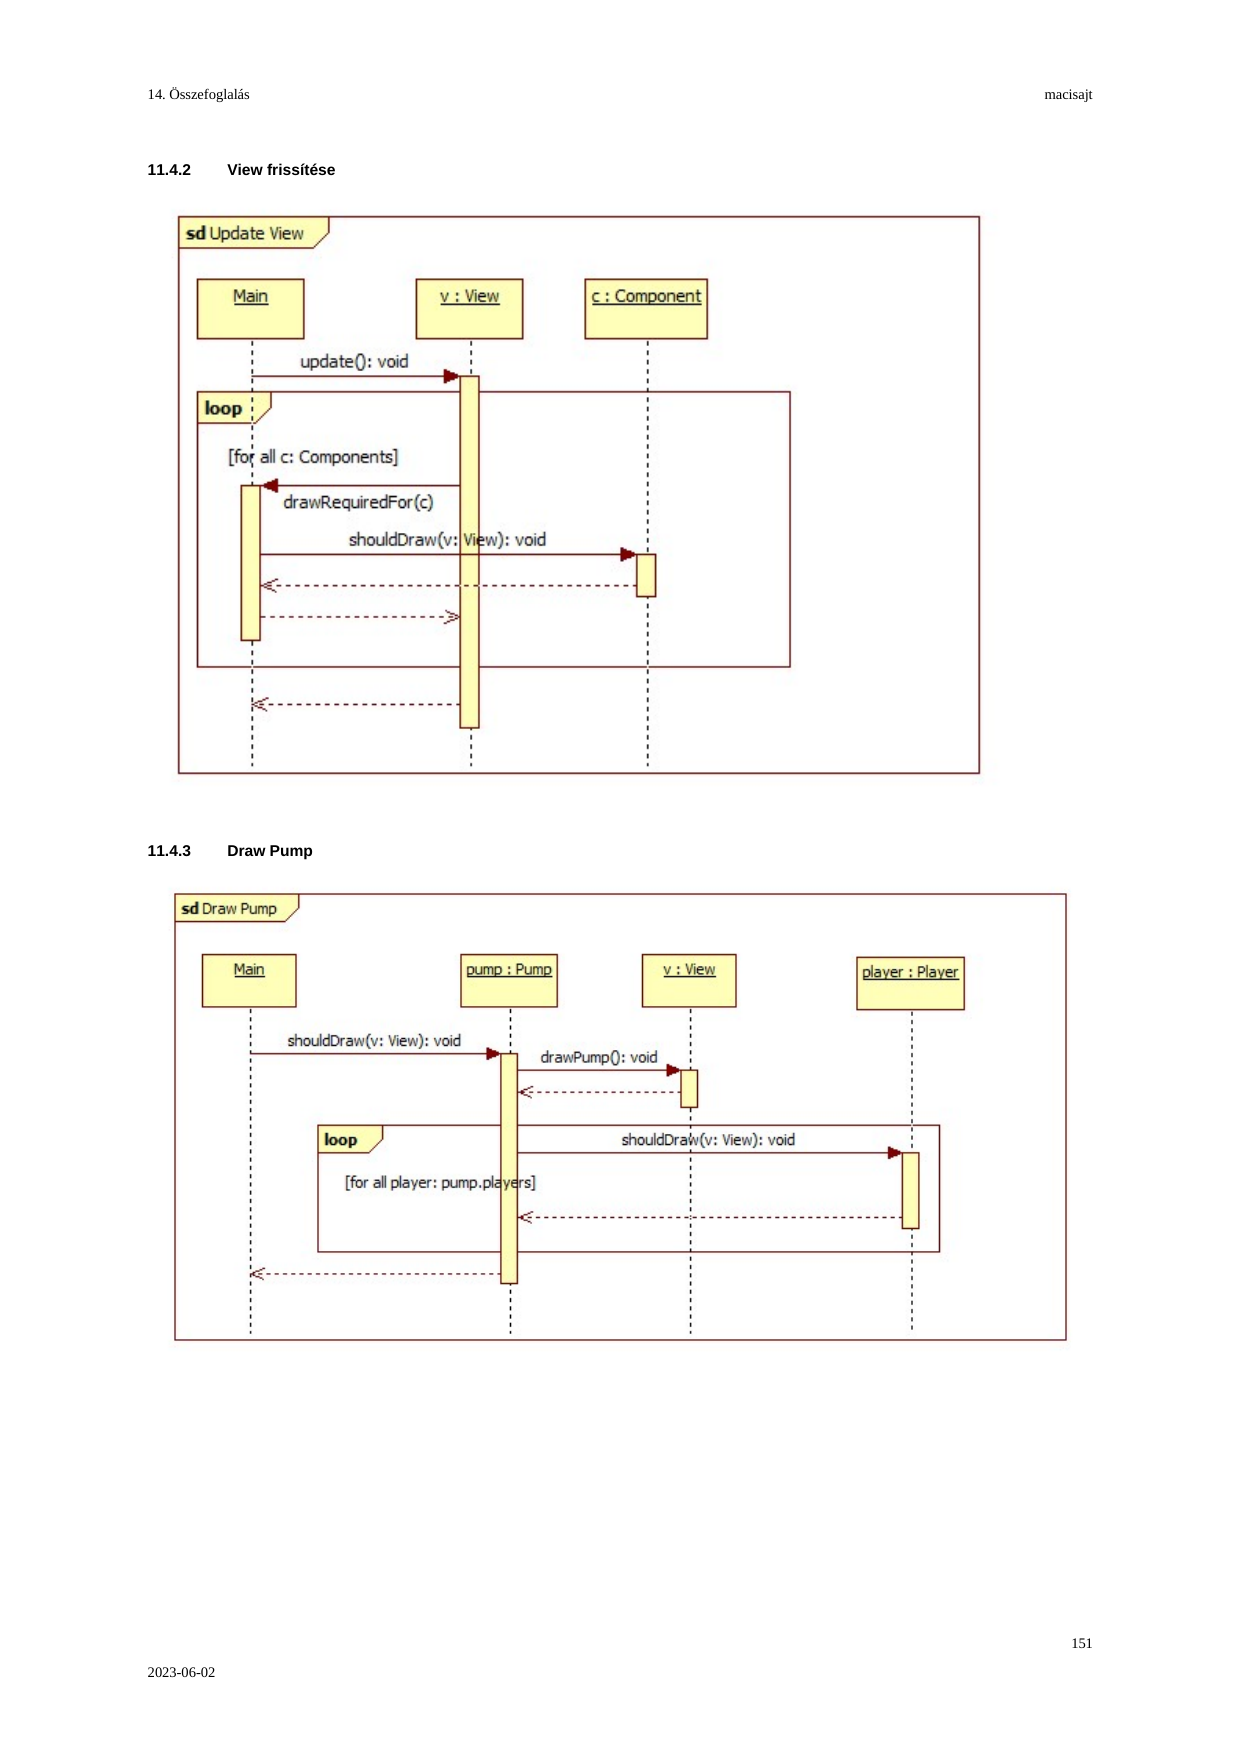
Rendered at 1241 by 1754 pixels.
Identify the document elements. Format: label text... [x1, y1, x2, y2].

subtitle Draw Pump [147, 829, 1093, 860]
subtitle View frissítése [147, 148, 1093, 179]
picture [147, 866, 1093, 1367]
picture [147, 185, 1010, 804]
